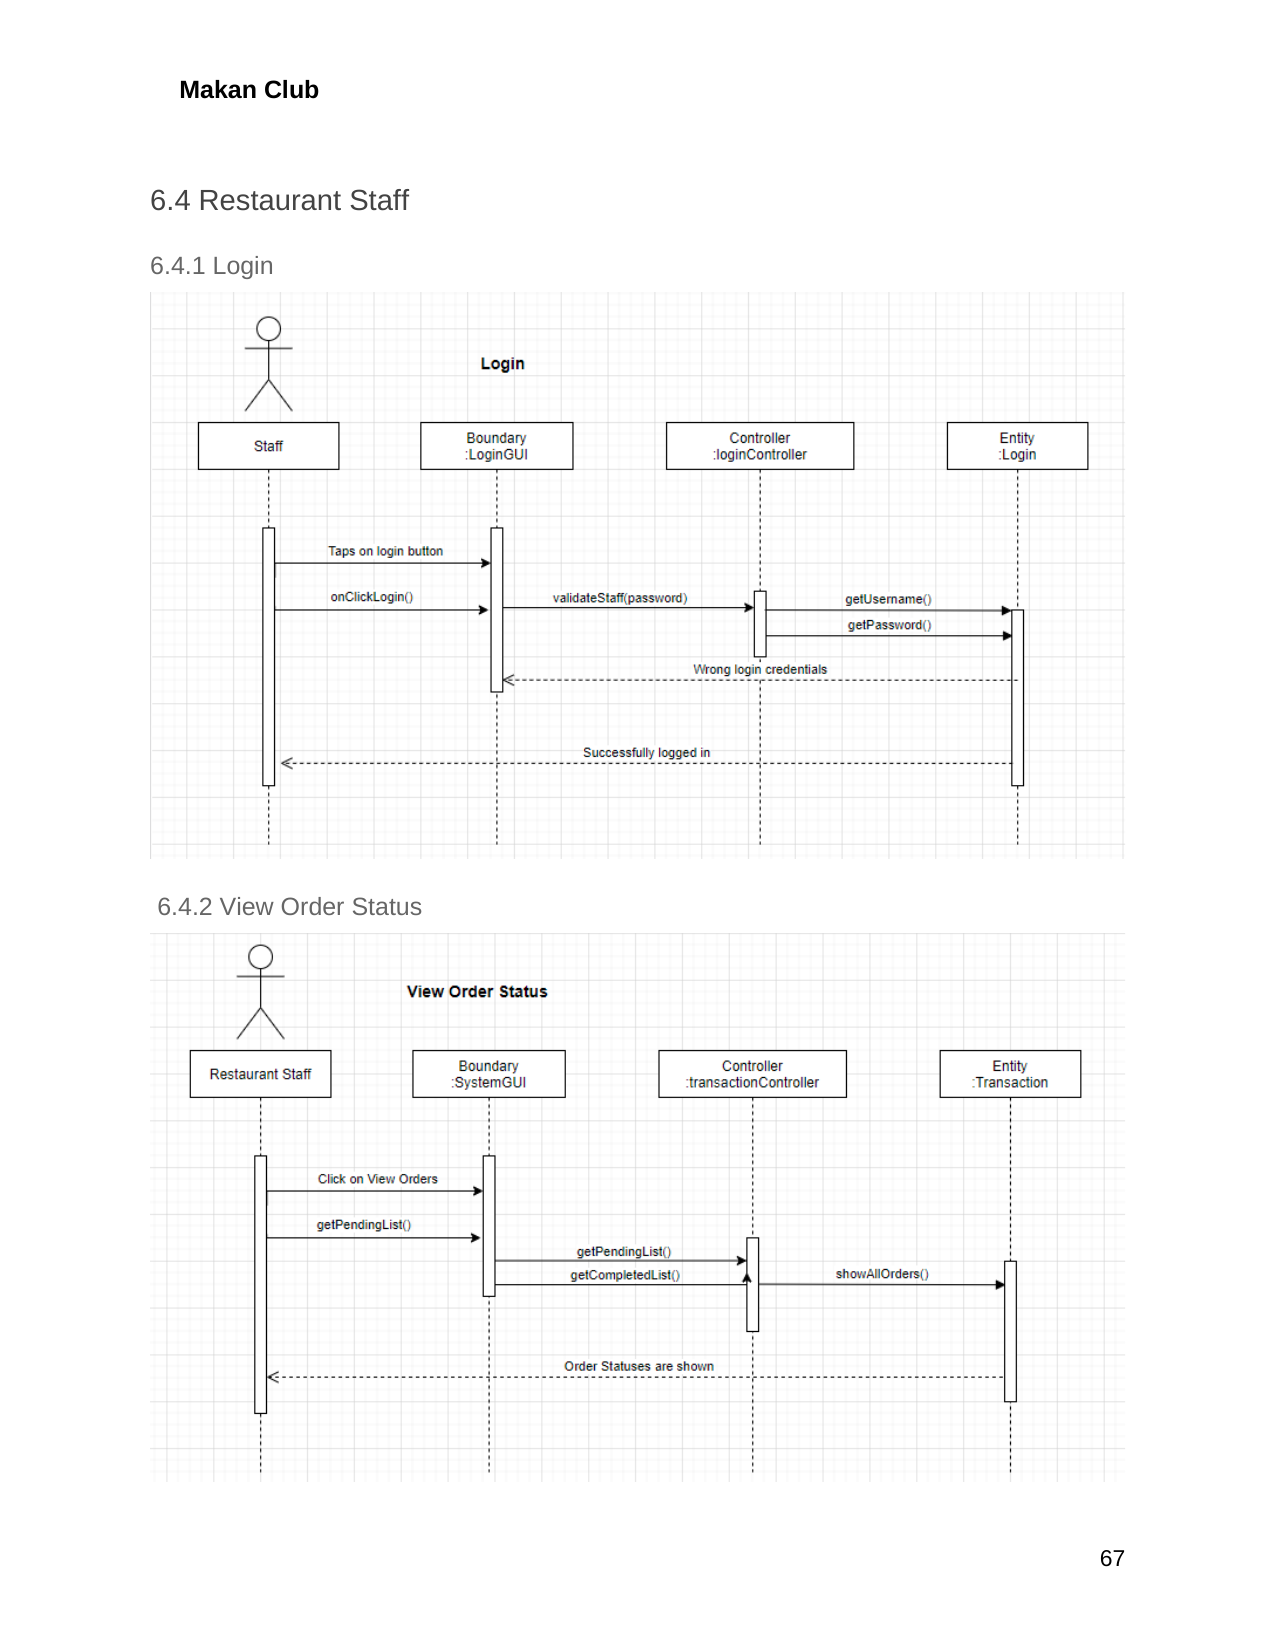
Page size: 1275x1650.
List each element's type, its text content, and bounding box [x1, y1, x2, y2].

picture [150, 933, 1125, 1482]
subtitle 6.4.2 View Order Status [150, 892, 1125, 921]
subtitle 6.4 Restaurant Staff [150, 183, 1125, 217]
subtitle 6.4.1 Login [150, 251, 1125, 280]
picture [150, 292, 1125, 859]
